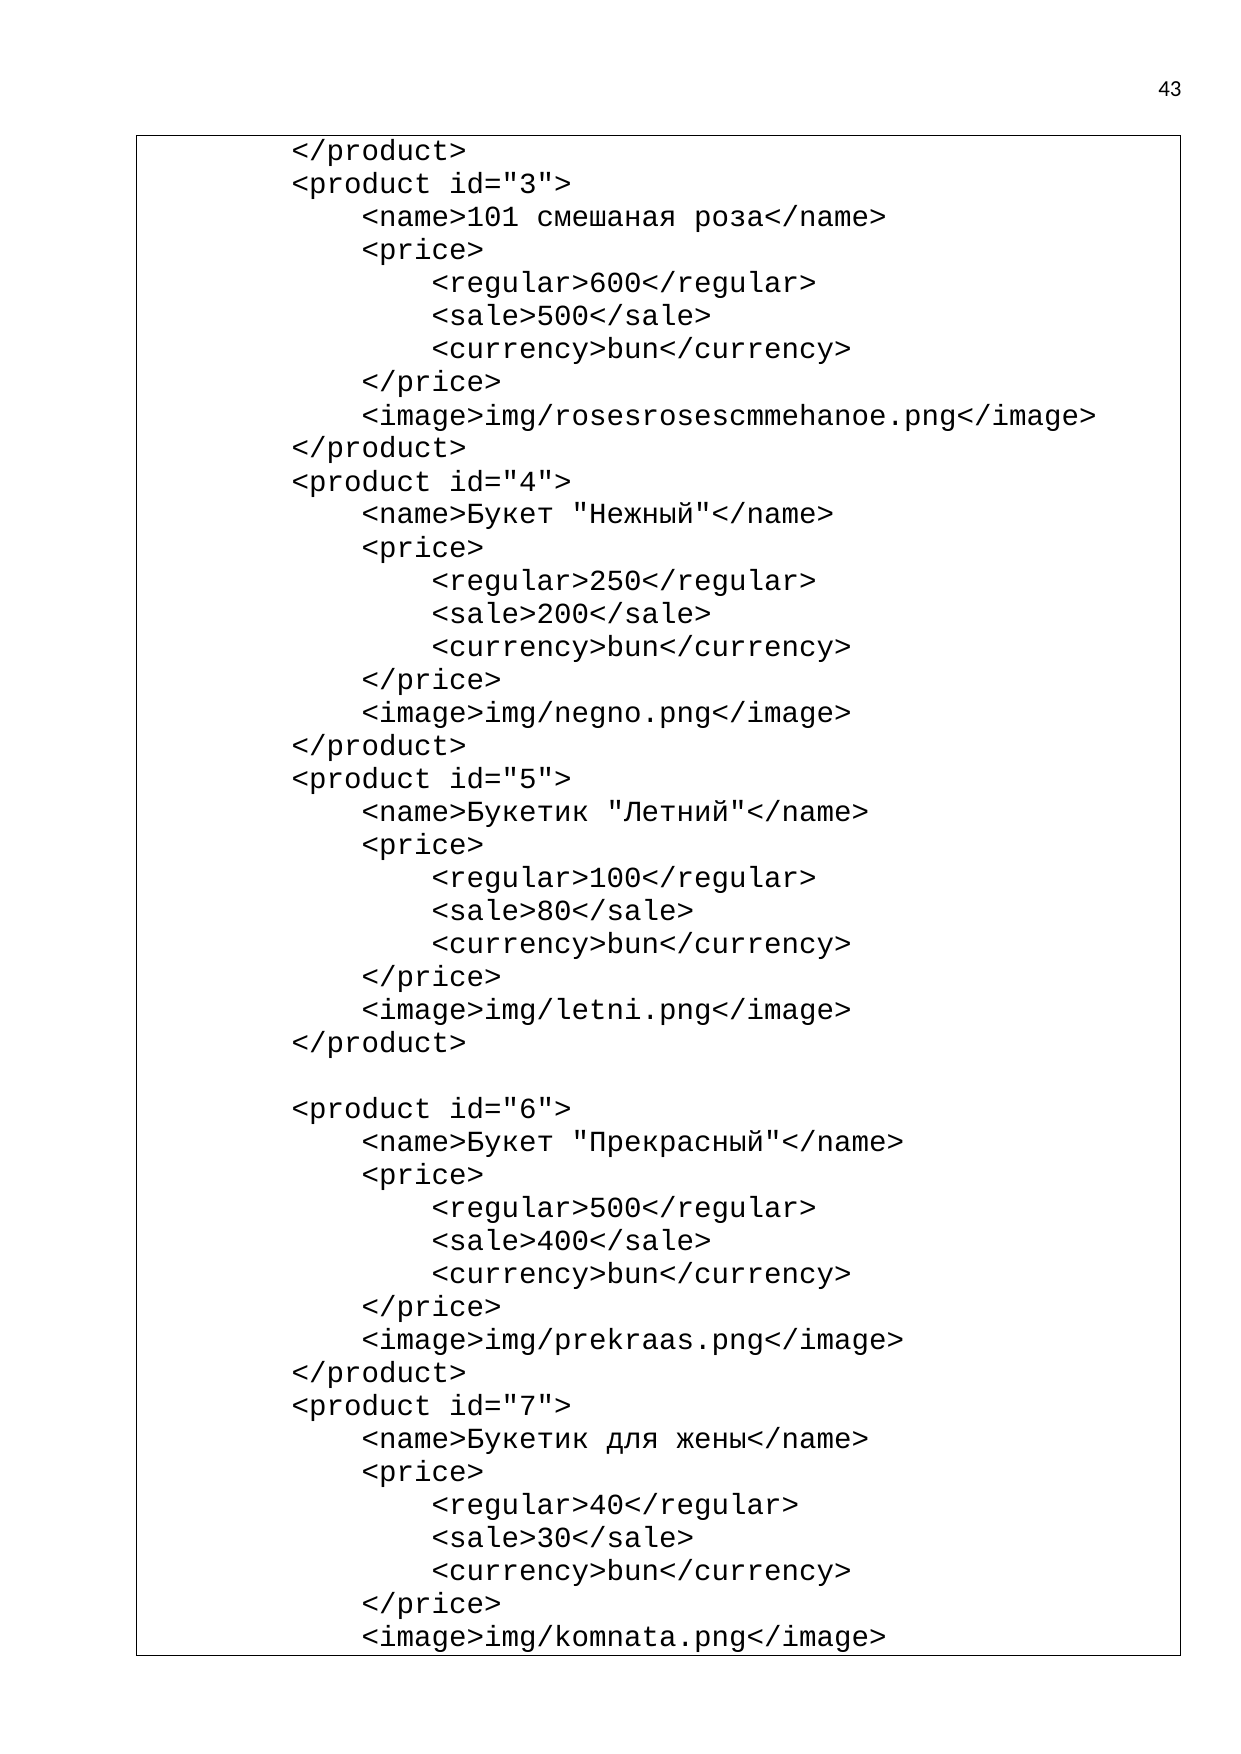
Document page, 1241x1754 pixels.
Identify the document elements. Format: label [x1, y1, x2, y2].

table_header [137, 136, 1180, 1655]
